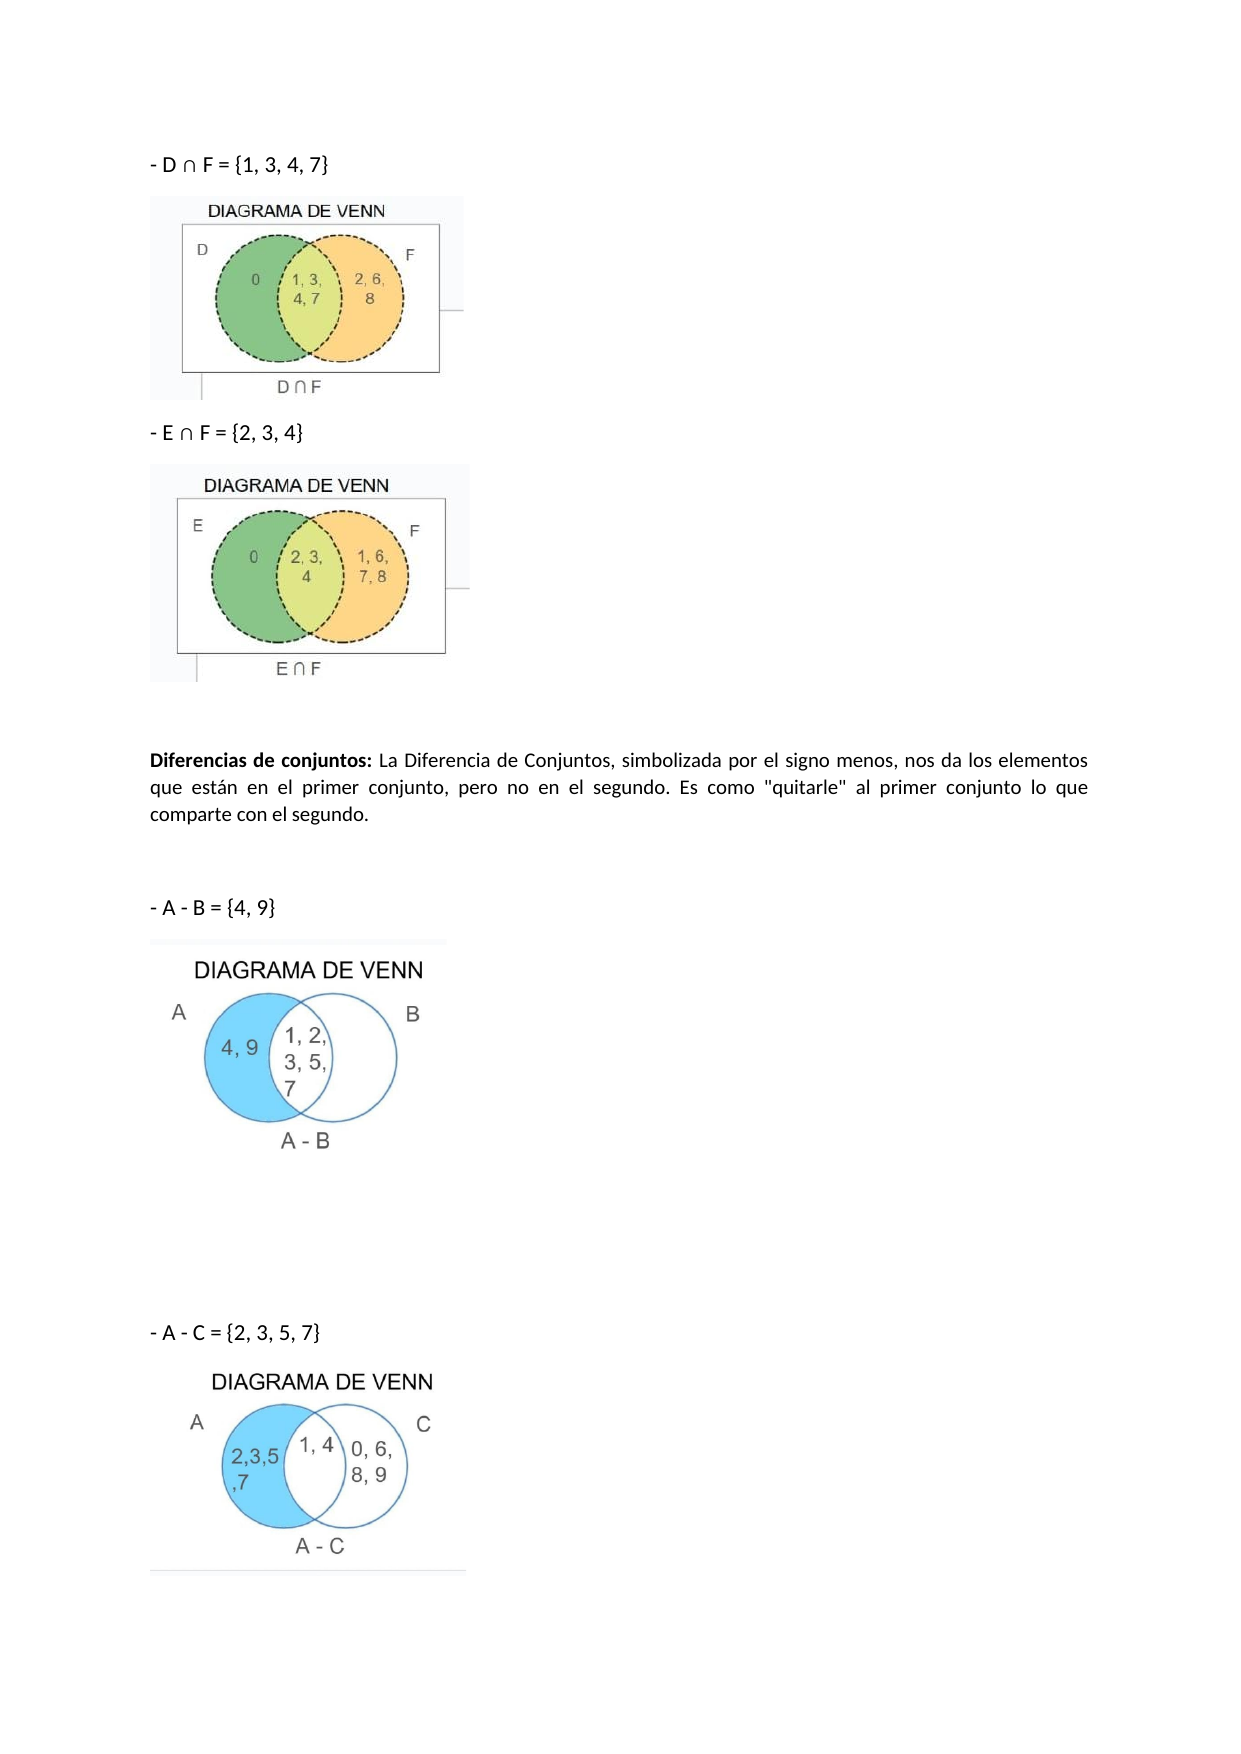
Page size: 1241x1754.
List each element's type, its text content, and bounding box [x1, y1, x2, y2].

text - A - B = {4, 9} [150, 893, 1090, 921]
picture [150, 939, 447, 1159]
text - D ∩ F = {1, 3, 4, 7} [150, 150, 1090, 178]
text Diferencias de conjuntos: La Diferencia de Conjuntos, simbolizada por el signo menos, nos da los elementos que están en el primer conjunto, pero no en el segundo. Es como "quitarle" al primer conjunto lo que comparte con el segundo. [150, 747, 1090, 827]
text - E ∩ F = {2, 3, 4} [150, 418, 1090, 446]
picture [150, 196, 464, 400]
text - A - C = {2, 3, 5, 7} [150, 1318, 1090, 1346]
picture [150, 1364, 467, 1576]
picture [150, 464, 470, 682]
